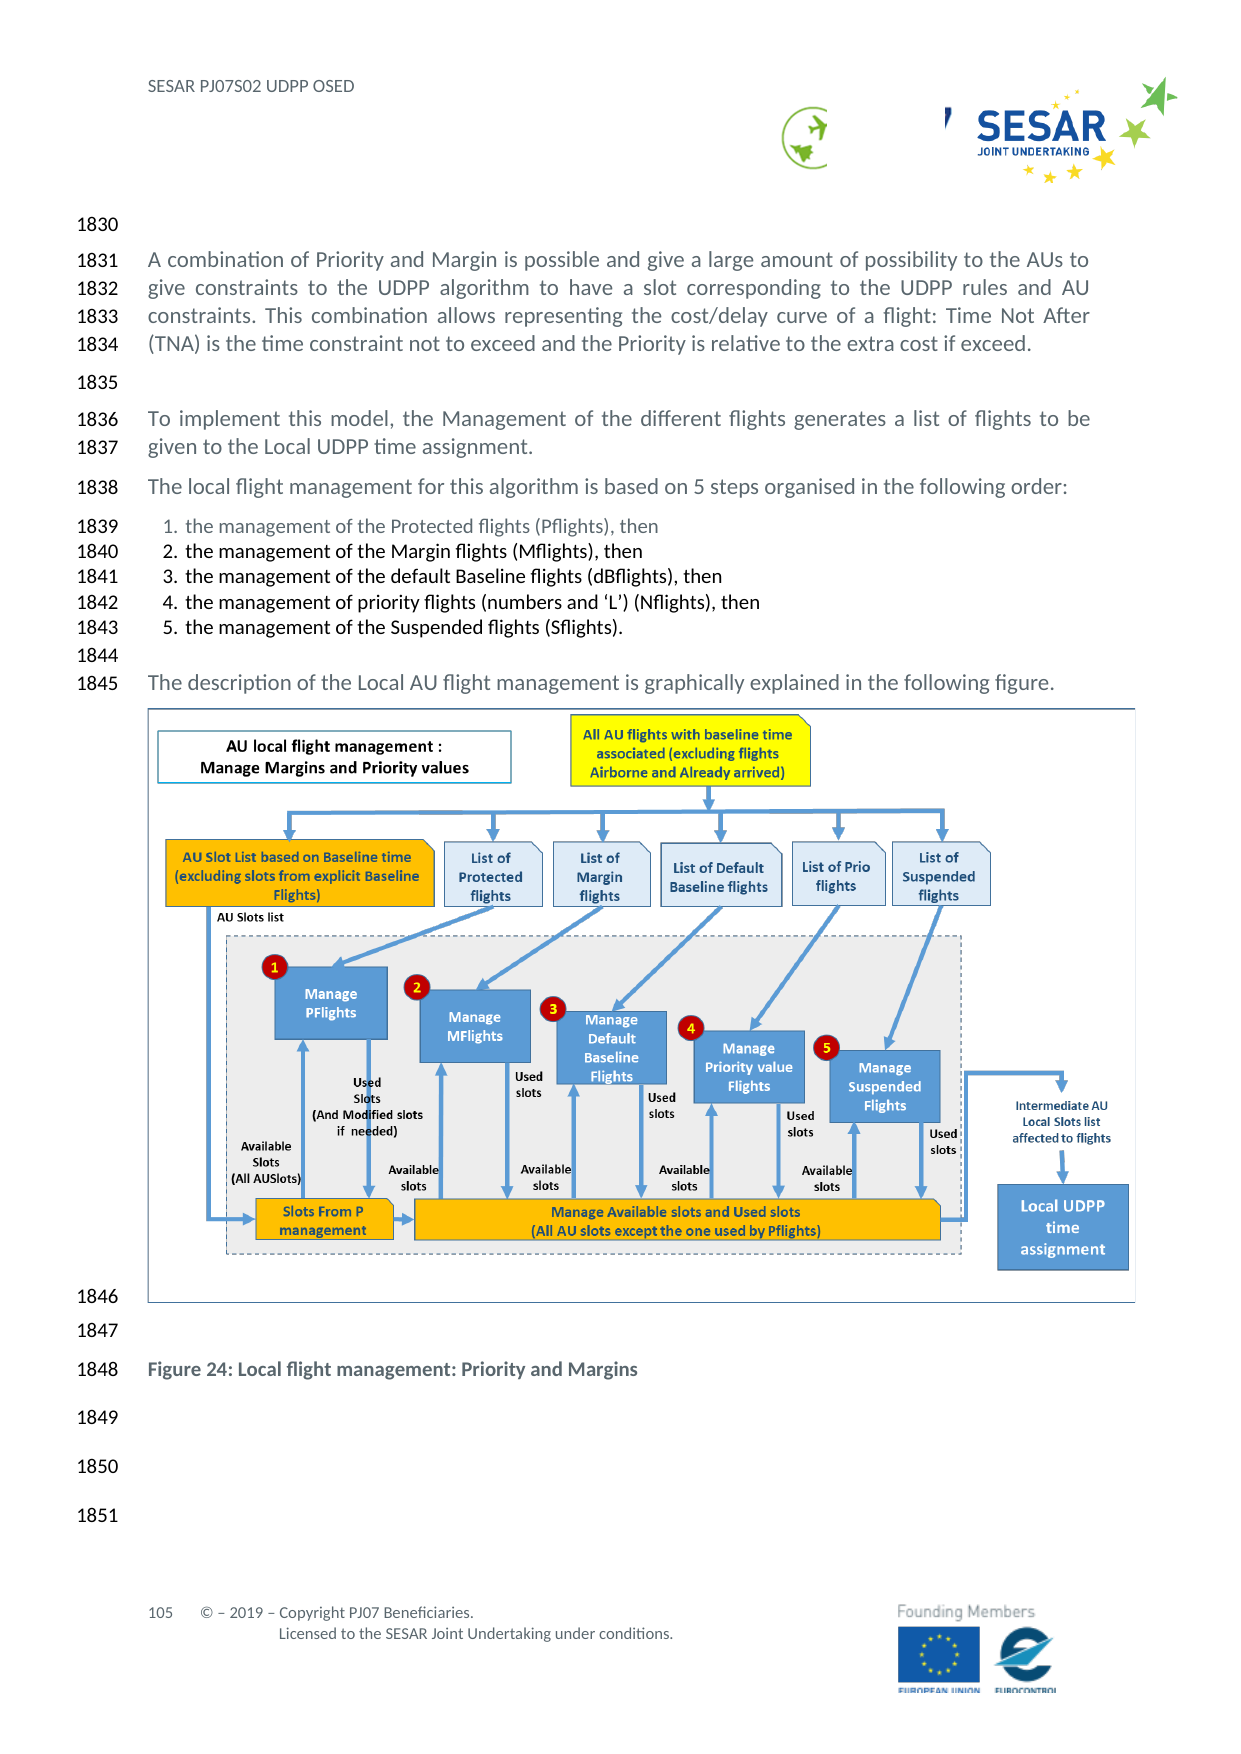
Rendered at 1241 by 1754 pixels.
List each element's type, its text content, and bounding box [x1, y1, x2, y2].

picture [767, 79, 958, 180]
list the management of the Protected flights (Pflights), then [162, 513, 1092, 538]
list the management of the Suspended flights (Sflights). [162, 614, 1092, 640]
text The description of the Local AU flight management is graphically explained in the following figure. [148, 668, 1092, 696]
list the management of the Margin flights (Mflights), then [162, 538, 1092, 564]
list the management of the default Baseline flights (dBflights), then [162, 564, 1092, 589]
list the management of priority flights (numbers and ‘L’) (Nflights), then [162, 589, 1092, 614]
text The local flight management for this algorithm is based on 5 steps organised in the following order: [148, 472, 1092, 500]
text To implement this model, the Management of the different flights generates a list of flights to be given to the Local UDPP time assignment. [148, 404, 1092, 460]
text Figure 24: Local flight management: Priority and Margins [148, 1356, 1092, 1381]
picture [147, 708, 1135, 1303]
text A combination of Priority and Margin is possible and give a large amount of possibility to the AUs to give constraints to the UDPP algorithm to have a slot corresponding to the UDPP rules and AU constraints. This combination allows representing the cost/delay curve of a flight: Time Not After (TNA) is the time constraint not to exceed and the Priority is relative to the extra cost if exceed. [148, 245, 1092, 357]
